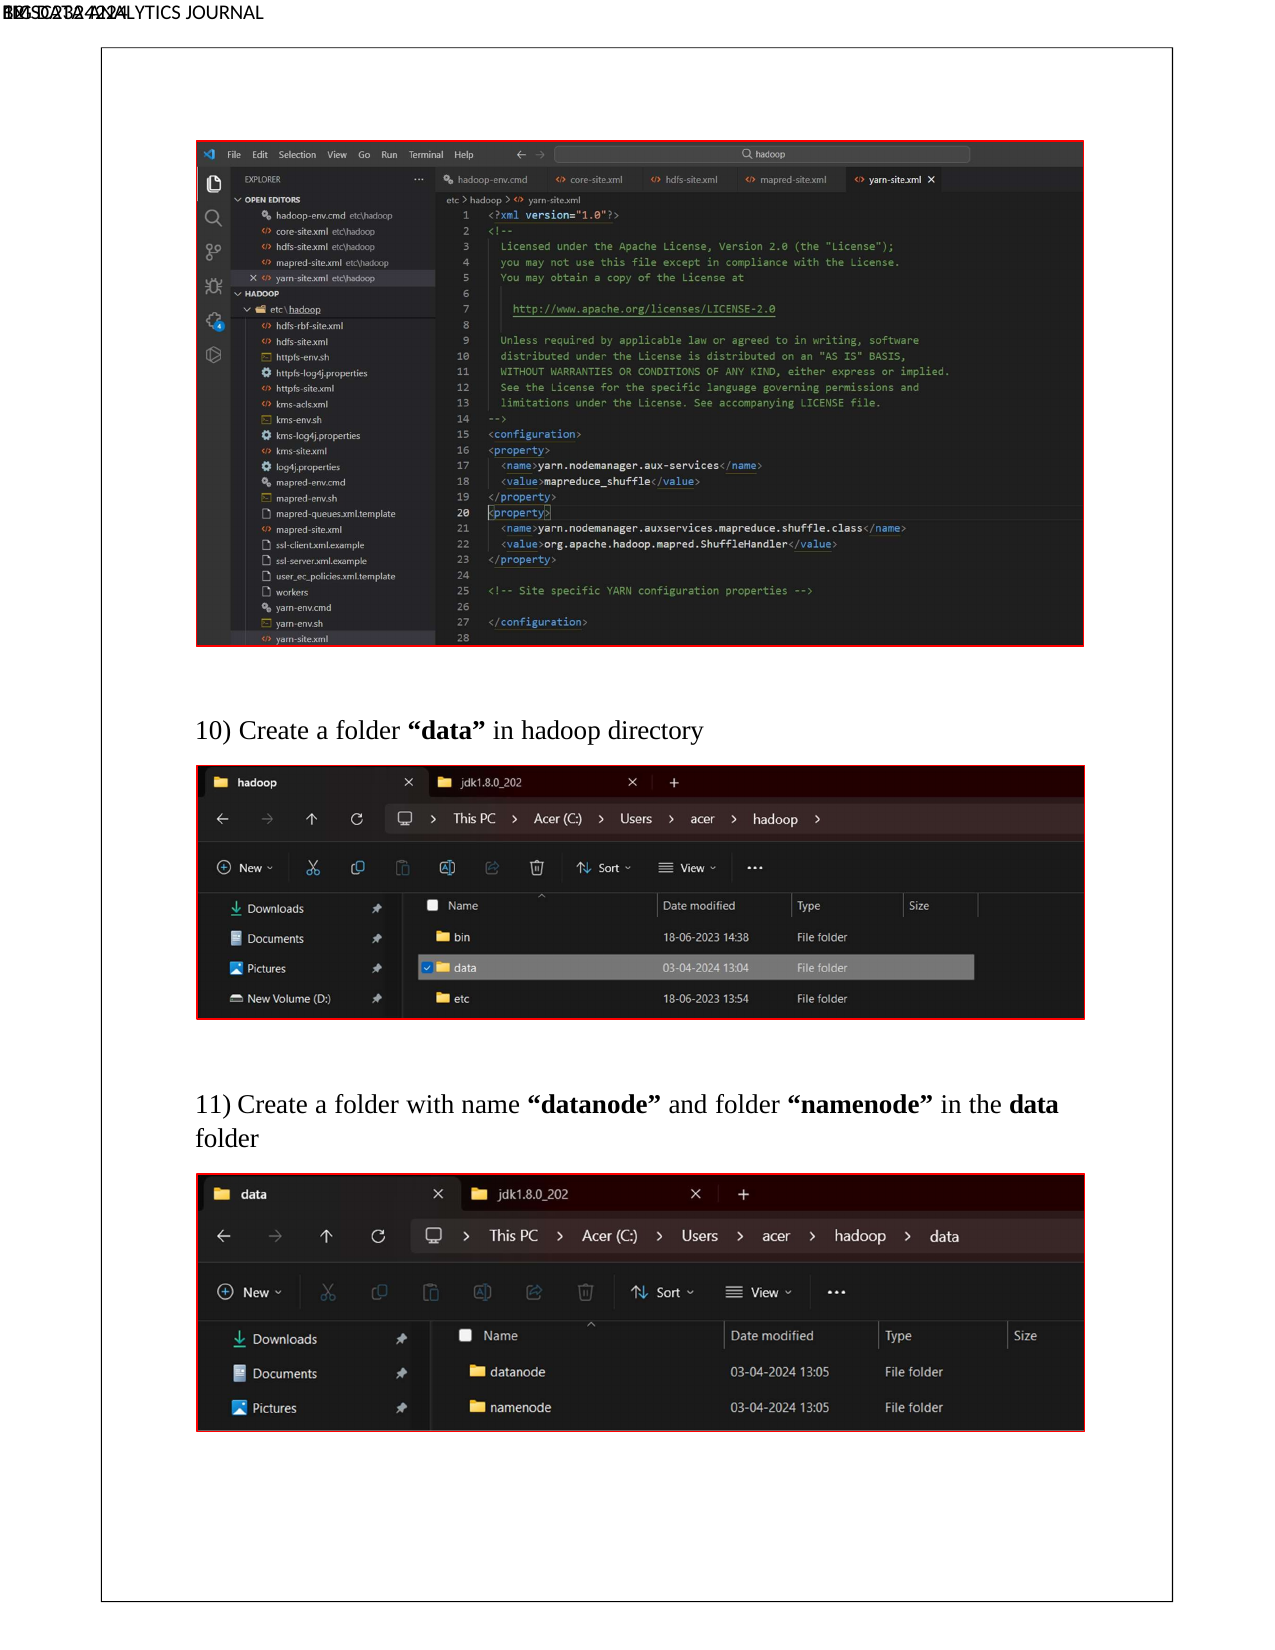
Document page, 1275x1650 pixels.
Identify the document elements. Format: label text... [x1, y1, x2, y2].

picture [197, 142, 1083, 645]
picture [198, 766, 1084, 1018]
list Create a folder with name “datanode” and folder “namenode” in the data [195, 1089, 1125, 1120]
picture [198, 1175, 1084, 1431]
text folder [195, 1123, 1125, 1154]
list Create a folder “data” in hadoop directory [195, 714, 1125, 745]
